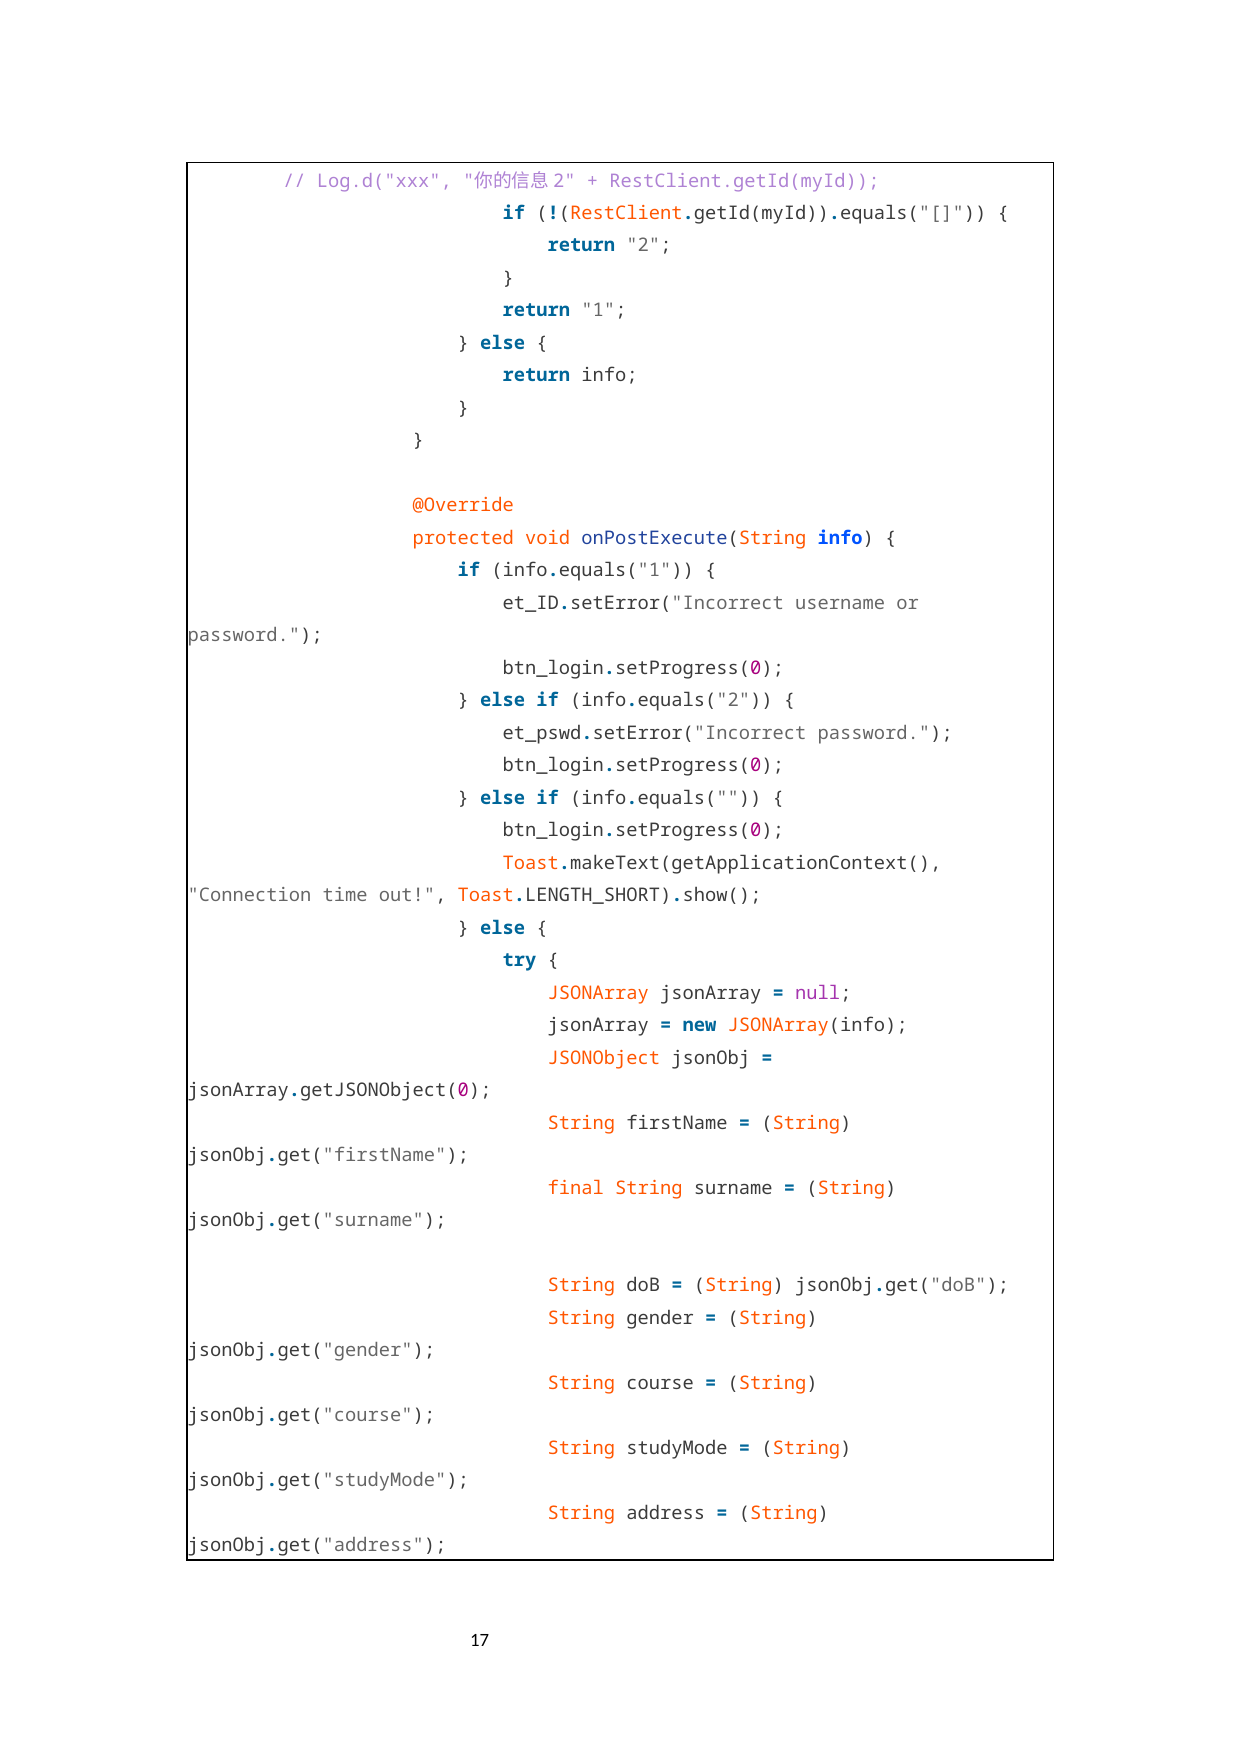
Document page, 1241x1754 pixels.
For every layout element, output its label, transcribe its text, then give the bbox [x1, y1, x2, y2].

text if (!(RestClient.getId(myId)).equals("[]")) { [188, 196, 1053, 228]
text } else if (info.equals("2")) { [188, 683, 1053, 716]
text @Override [188, 488, 1053, 521]
text et_ID.setError("Incorrect username or password."); [188, 586, 1053, 651]
text btn_login.setProgress(0); [188, 813, 1053, 846]
text String firstName = (String) jsonObj.get("firstName"); [188, 1106, 1053, 1171]
text et_pswd.setError("Incorrect password."); [188, 716, 1053, 748]
text } else { [188, 911, 1053, 943]
text } else { [188, 326, 1053, 358]
text String doB = (String) jsonObj.get("doB"); [188, 1268, 1053, 1301]
text String address = (String) jsonObj.get("address"); [188, 1496, 1053, 1559]
text return "1"; [188, 293, 1053, 326]
text try { [188, 943, 1053, 976]
text if (info.equals("1")) { [188, 553, 1053, 586]
text JSONObject jsonObj = jsonArray.getJSONObject(0); [188, 1041, 1053, 1106]
text } [188, 391, 1053, 423]
text String course = (String) jsonObj.get("course"); [188, 1366, 1053, 1431]
text JSONArray jsonArray = null; [188, 976, 1053, 1008]
text } [188, 261, 1053, 293]
text btn_login.setProgress(0); [188, 748, 1053, 781]
text String gender = (String) jsonObj.get("gender"); [188, 1301, 1053, 1366]
text // Log.d("xxx", "你的信息2" + RestClient.getId(myId)); [188, 163, 1053, 196]
text return info; [188, 358, 1053, 391]
text return "2"; [188, 228, 1053, 261]
text } else if (info.equals("")) { [188, 781, 1053, 813]
text final String surname = (String) jsonObj.get("surname"); [188, 1171, 1053, 1236]
text Toast.makeText(getApplicationContext(), "Connection time out!", Toast.LENGTH_SHORT).show(); [188, 846, 1053, 911]
text btn_login.setProgress(0); [188, 651, 1053, 683]
text protected void onPostExecute(String info) { [188, 521, 1053, 553]
text String studyMode = (String) jsonObj.get("studyMode"); [188, 1431, 1053, 1496]
text jsonArray = new JSONArray(info); [188, 1008, 1053, 1041]
text } [188, 423, 1053, 456]
